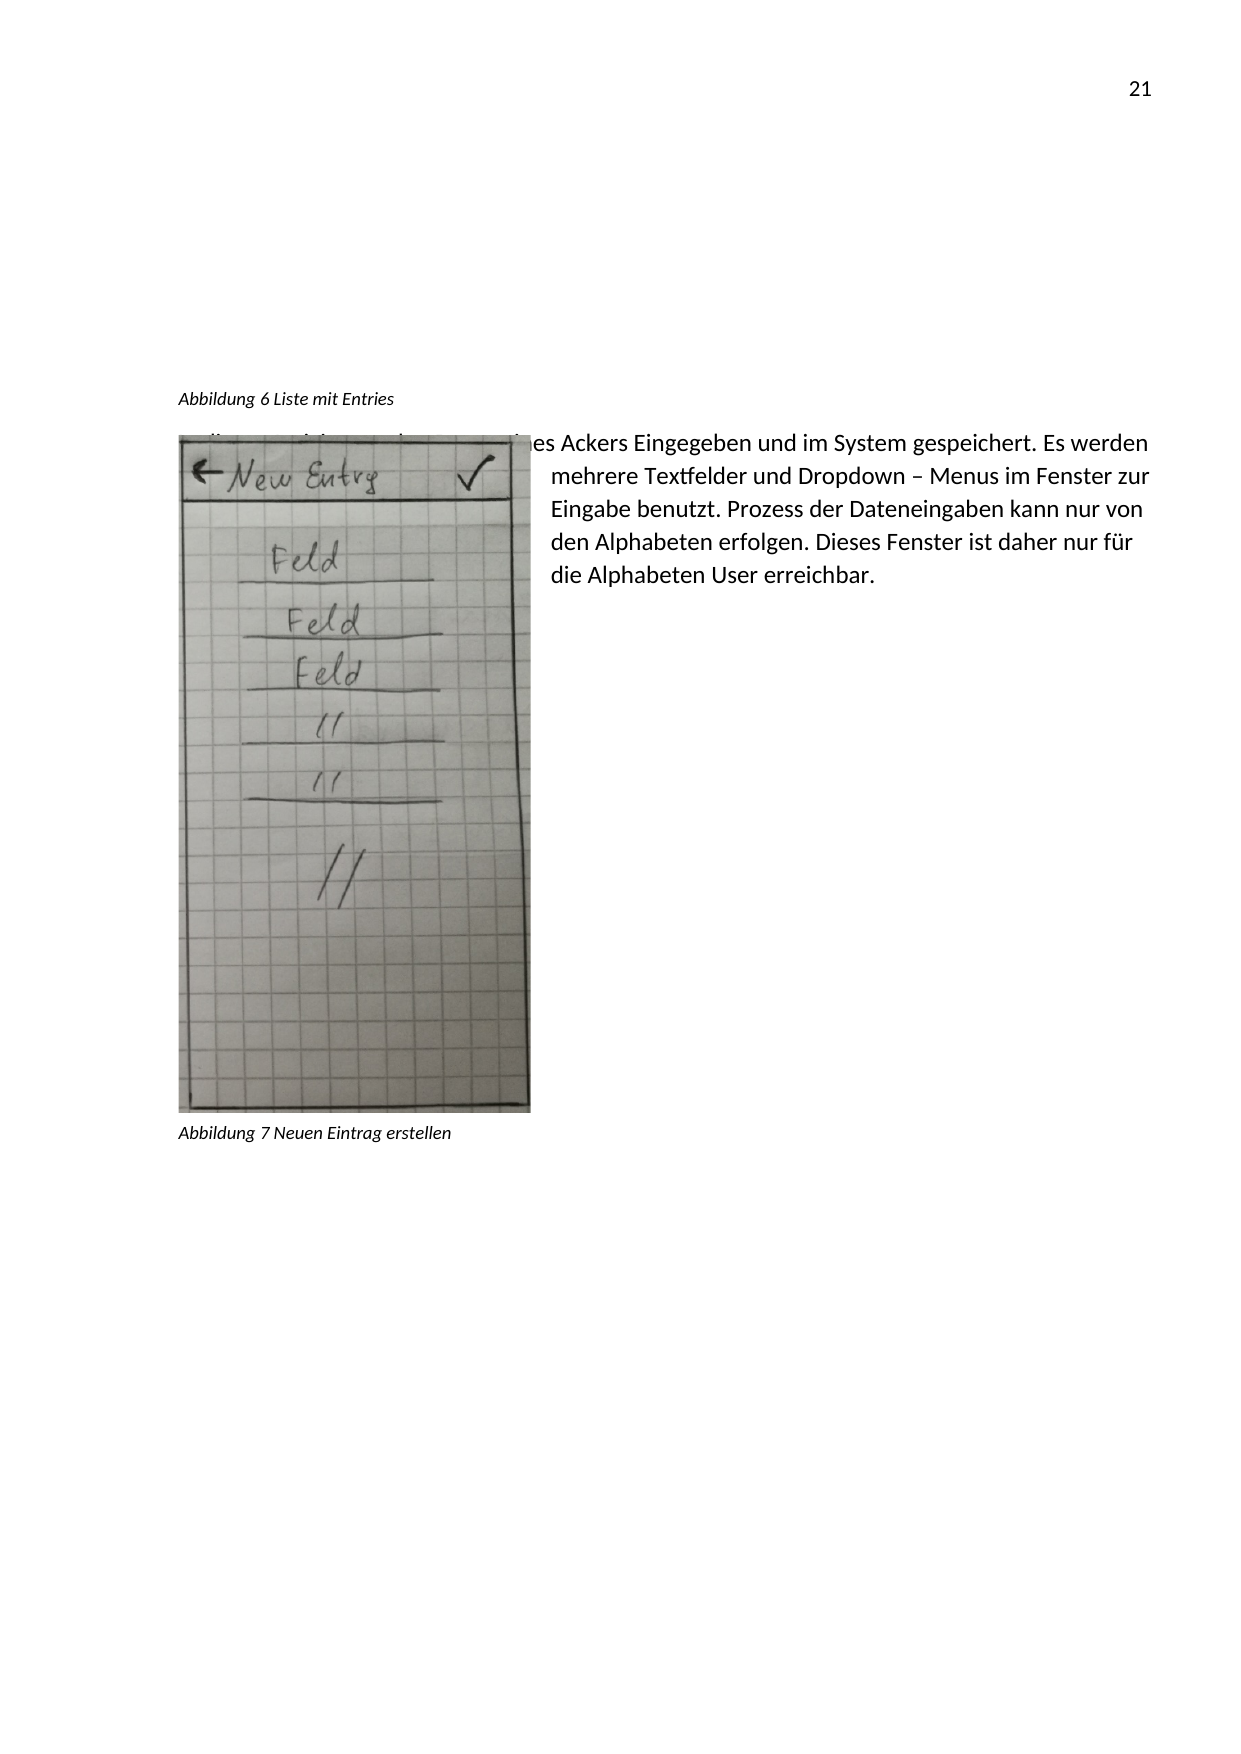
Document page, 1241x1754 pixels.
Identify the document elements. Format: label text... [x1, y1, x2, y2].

picture [178, 435, 531, 1113]
text In dieser Activity werden Daten eines Ackers Eingegeben und im System gespeichert. Es werden mehrere Textfelder und Dropdown – Menus im Fenster zur Eingabe benutzt. Prozess der Dateneingaben kann nur von den Alphabeten erfolgen. Dieses Fenster ist daher nur für die Alphabeten User erreichbar. [177, 427, 1152, 589]
